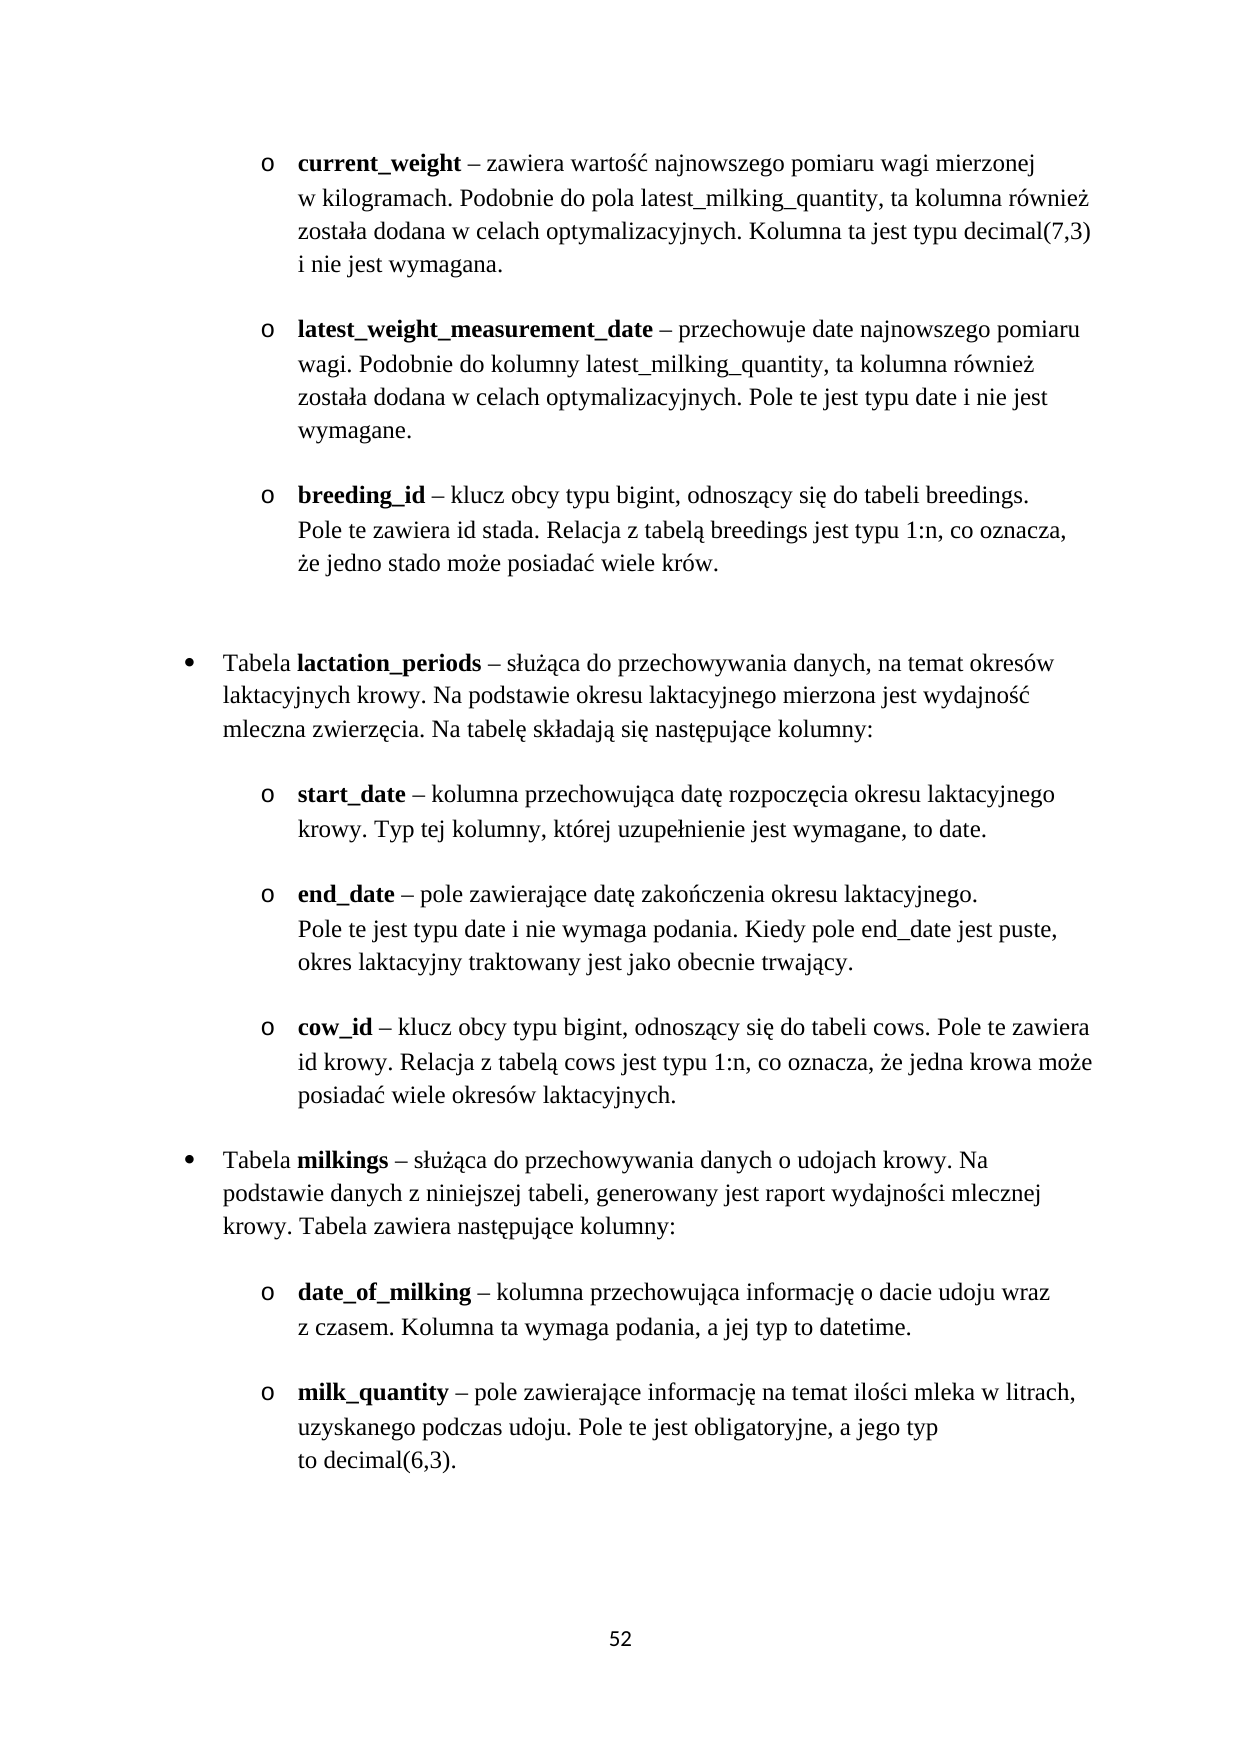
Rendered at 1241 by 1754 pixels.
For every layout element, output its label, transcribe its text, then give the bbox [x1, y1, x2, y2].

list latest_weight_measurement_date – przechowuje date najnowszego pomiaru wagi. Podobnie do kolumny latest_milking_quantity, ta kolumna również została dodana w celach optymalizacyjnych. Pole te jest typu date i nie jest wymagane. [260, 314, 1093, 476]
list Tabela milkings – służąca do przechowywania danych o udojach krowy. Na podstawie danych z niniejszej tabeli, generowany jest raport wydajności mlecznej krowy. Tabela zawiera następujące kolumny: [185, 1145, 1093, 1272]
list breeding_id – klucz obcy typu bigint, odnoszący się do tabeli breedings. Pole te zawiera id stada. Relacja z tabelą breedings jest typu 1:n, co oznacza, że jedno stado może posiadać wiele krów. [260, 480, 1093, 577]
list end_date – pole zawierające datę zakończenia okresu laktacyjnego. Pole te jest typu date i nie wymaga podania. Kiedy pole end_date jest puste, okres laktacyjny traktowany jest jako obecnie trwający. [260, 879, 1093, 1008]
list Tabela lactation_periods – służąca do przechowywania danych, na temat okresów laktacyjnych krowy. Na podstawie okresu laktacyjnego mierzona jest wydajność mleczna zwierzęcia. Na tabelę składają się następujące kolumny: [185, 648, 1093, 774]
list current_weight – zawiera wartość najnowszego pomiaru wagi mierzonej w kilogramach. Podobnie do pola latest_milking_quantity, ta kolumna również została dodana w celach optymalizacyjnych. Kolumna ta jest typu decimal(7,3) i nie jest wymagana. [260, 148, 1093, 310]
list date_of_milking – kolumna przechowująca informację o dacie udoju wraz z czasem. Kolumna ta wymaga podania, a jej typ to datetime. [260, 1277, 1093, 1373]
list start_date – kolumna przechowująca datę rozpoczęcia okresu laktacyjnego krowy. Typ tej kolumny, której uzupełnienie jest wymagane, to date. [260, 779, 1093, 875]
list cow_id – klucz obcy typu bigint, odnoszący się do tabeli cows. Pole te zawiera id krowy. Relacja z tabelą cows jest typu 1:n, co oznacza, że jedna krowa może posiadać wiele okresów laktacyjnych. [260, 1012, 1093, 1141]
list milk_quantity – pole zawierające informację na temat ilości mleka w litrach, uzyskanego podczas udoju. Pole te jest obligatoryjne, a jego typ to decimal(6,3). [260, 1377, 1093, 1506]
